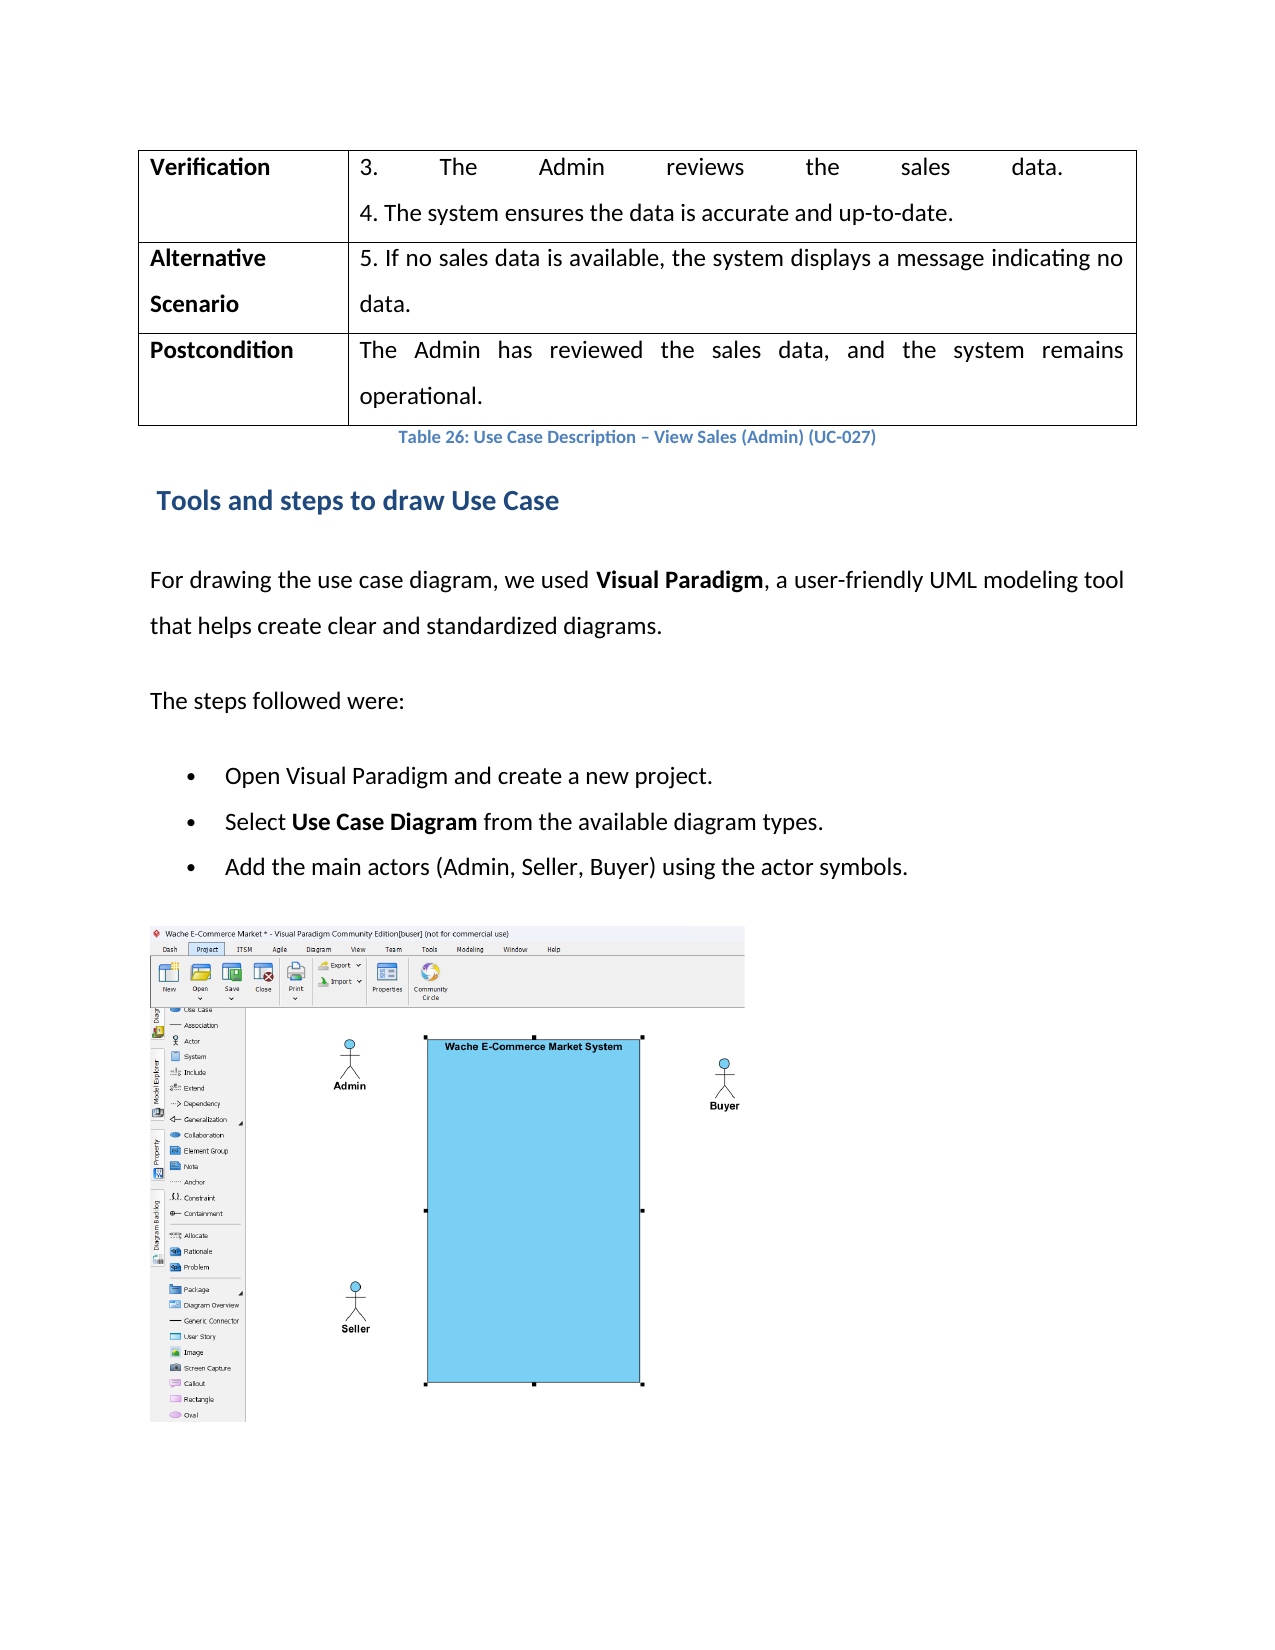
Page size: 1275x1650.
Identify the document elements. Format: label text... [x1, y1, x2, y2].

text The steps followed were: [150, 685, 1125, 716]
list Open Visual Paradigm and create a new project. [187, 760, 1125, 791]
list Add the main actors (Admin, Seller, Buyer) using the actor symbols. [187, 852, 1125, 882]
table_cell Verification [139, 151, 348, 242]
text Table : Use Case Description – View Sales (Admin) (UC-027) [150, 426, 1125, 449]
list Select Use Case Diagram from the available diagram types. [187, 806, 1125, 836]
table_cell 5. If no sales data is available, the system displays a message indicating no data. [349, 243, 1136, 333]
table_cell 3. The Admin reviews the sales data. 4. The system ensures the data is accurate and up-to-date. [349, 151, 1136, 242]
picture [150, 926, 745, 1422]
table_cell Postcondition [139, 334, 348, 425]
table_cell The Admin has reviewed the sales data, and the system remains operational. [349, 334, 1136, 425]
subtitle Tools and steps to draw Use Case [150, 482, 1125, 518]
table_cell Alternative Scenario [139, 243, 348, 333]
text For drawing the use case diagram, we used Visual Paradigm, a user-friendly UML modeling tool that helps create clear and standardized diagrams. [150, 564, 1125, 641]
